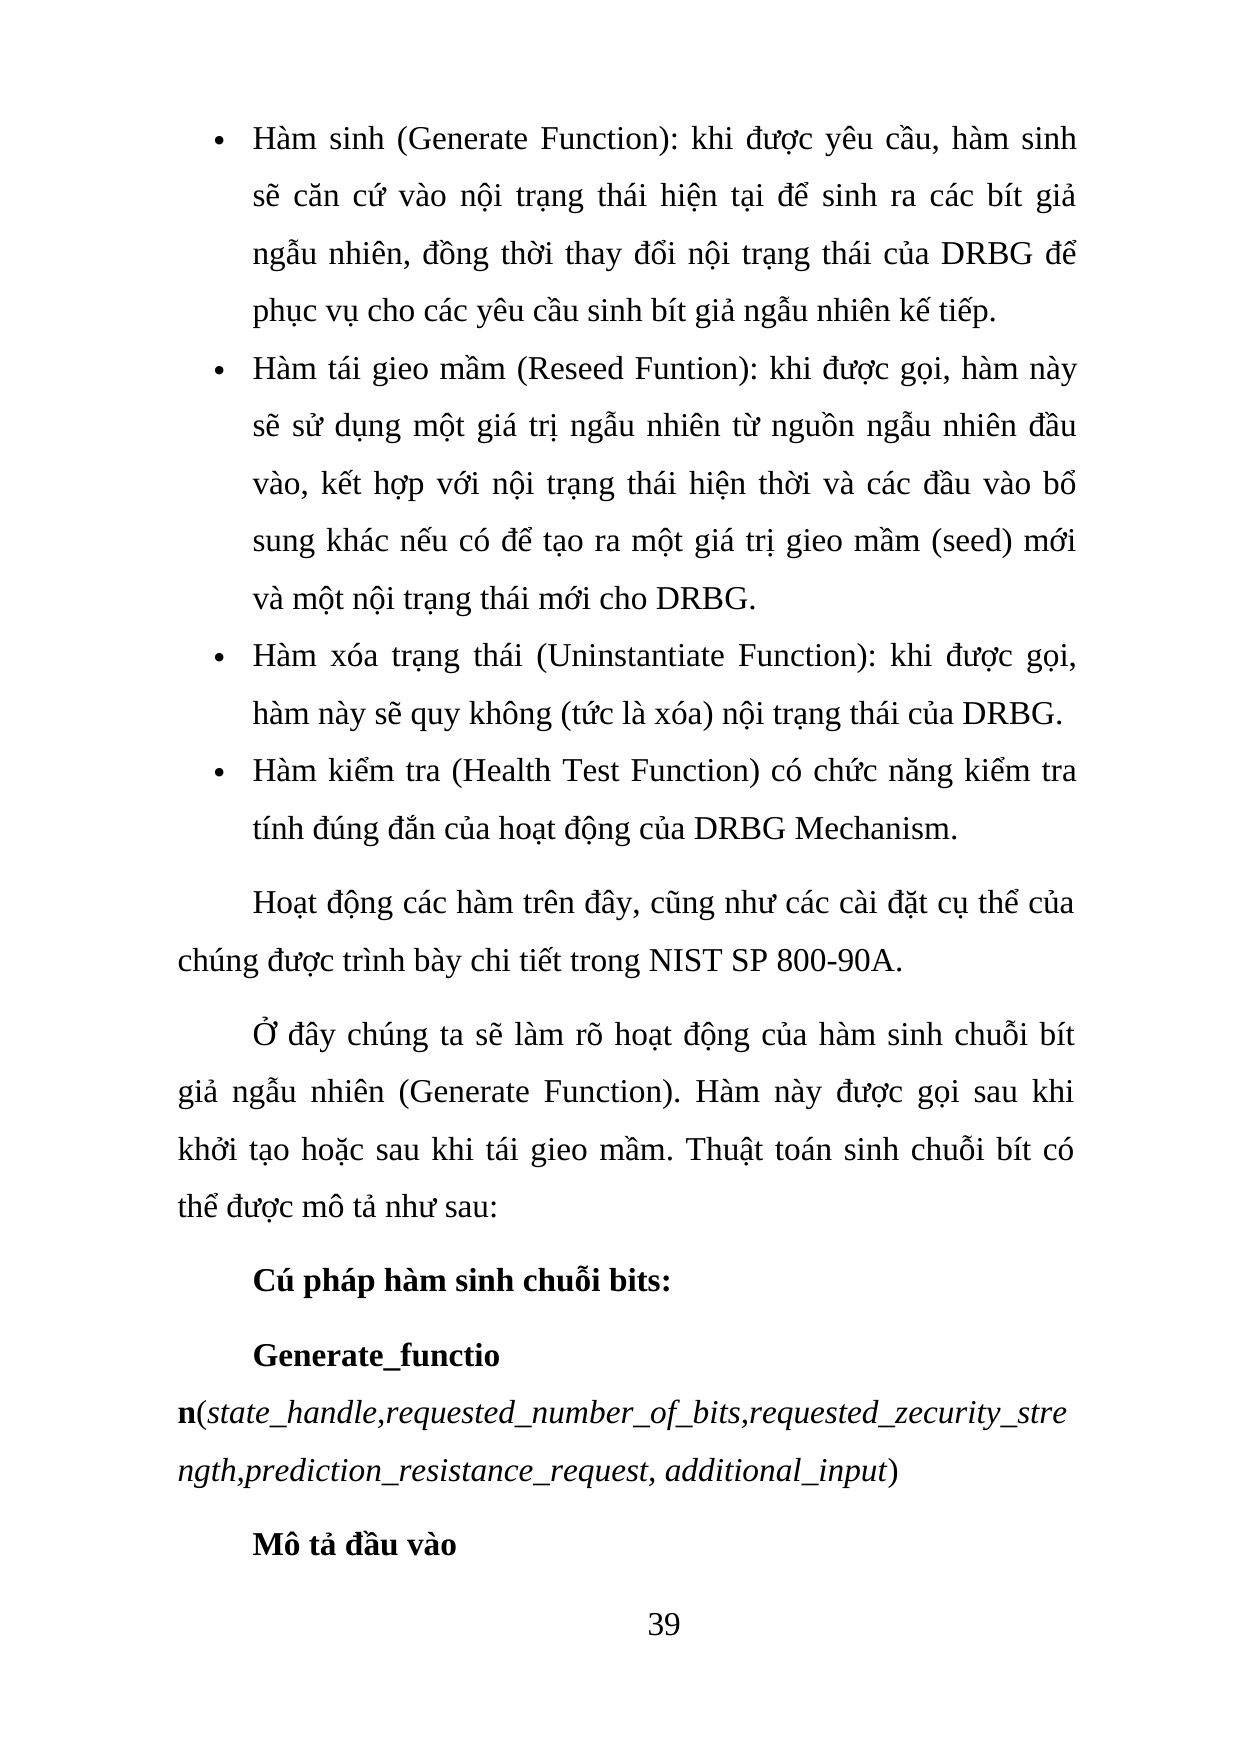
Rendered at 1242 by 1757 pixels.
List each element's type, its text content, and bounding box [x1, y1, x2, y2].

text Ở đây chúng ta sẽ làm rõ hoạt động của hàm sinh chuỗi bít giả ngẫu nhiên (Generate Function). Hàm này được gọi sau khi khởi tạo hoặc sau khi tái gieo mầm. Thuật toán sinh chuỗi bít có thể được mô tả như sau: [177, 1014, 1076, 1225]
list Hàm sinh (Generate Function): khi được yêu cầu, hàm sinh sẽ căn cứ vào nội trạng thái hiện tại để sinh ra các bít giả ngẫu nhiên, đồng thời thay đổi nội trạng thái của DRBG để phục vụ cho các yêu cầu sinh bít giả ngẫu nhiên kế tiếp. [215, 118, 1078, 329]
text Generate_function(state_handle,requested_number_of_bits,requested_zecurity_strength,prediction_resistance_request, additional_input) [177, 1335, 1078, 1488]
list Hàm kiểm tra (Health Test Function) có chức năng kiểm tra tính đúng đắn của hoạt động của DRBG Mechanism. [215, 751, 1078, 846]
text Cú pháp hàm sinh chuỗi bits: [177, 1261, 1078, 1299]
text Hoạt động các hàm trên đây, cũng như các cài đặt cụ thể của chúng được trình bày chi tiết trong NIST SP 800-90A. [177, 882, 1076, 978]
list Hàm tái gieo mầm (Reseed Funtion): khi được gọi, hàm này sẽ sử dụng một giá trị ngẫu nhiên từ nguồn ngẫu nhiên đầu vào, kết hợp với nội trạng thái hiện thời và các đầu vào bổ sung khác nếu có để tạo ra một giá trị gieo mầm (seed) mới và một nội trạng thái mới cho DRBG. [215, 348, 1078, 616]
list Hàm xóa trạng thái (Uninstantiate Function): khi được gọi, hàm này sẽ quy không (tức là xóa) nội trạng thái của DRBG. [215, 636, 1078, 731]
text Mô tả đầu vào [177, 1524, 1076, 1562]
